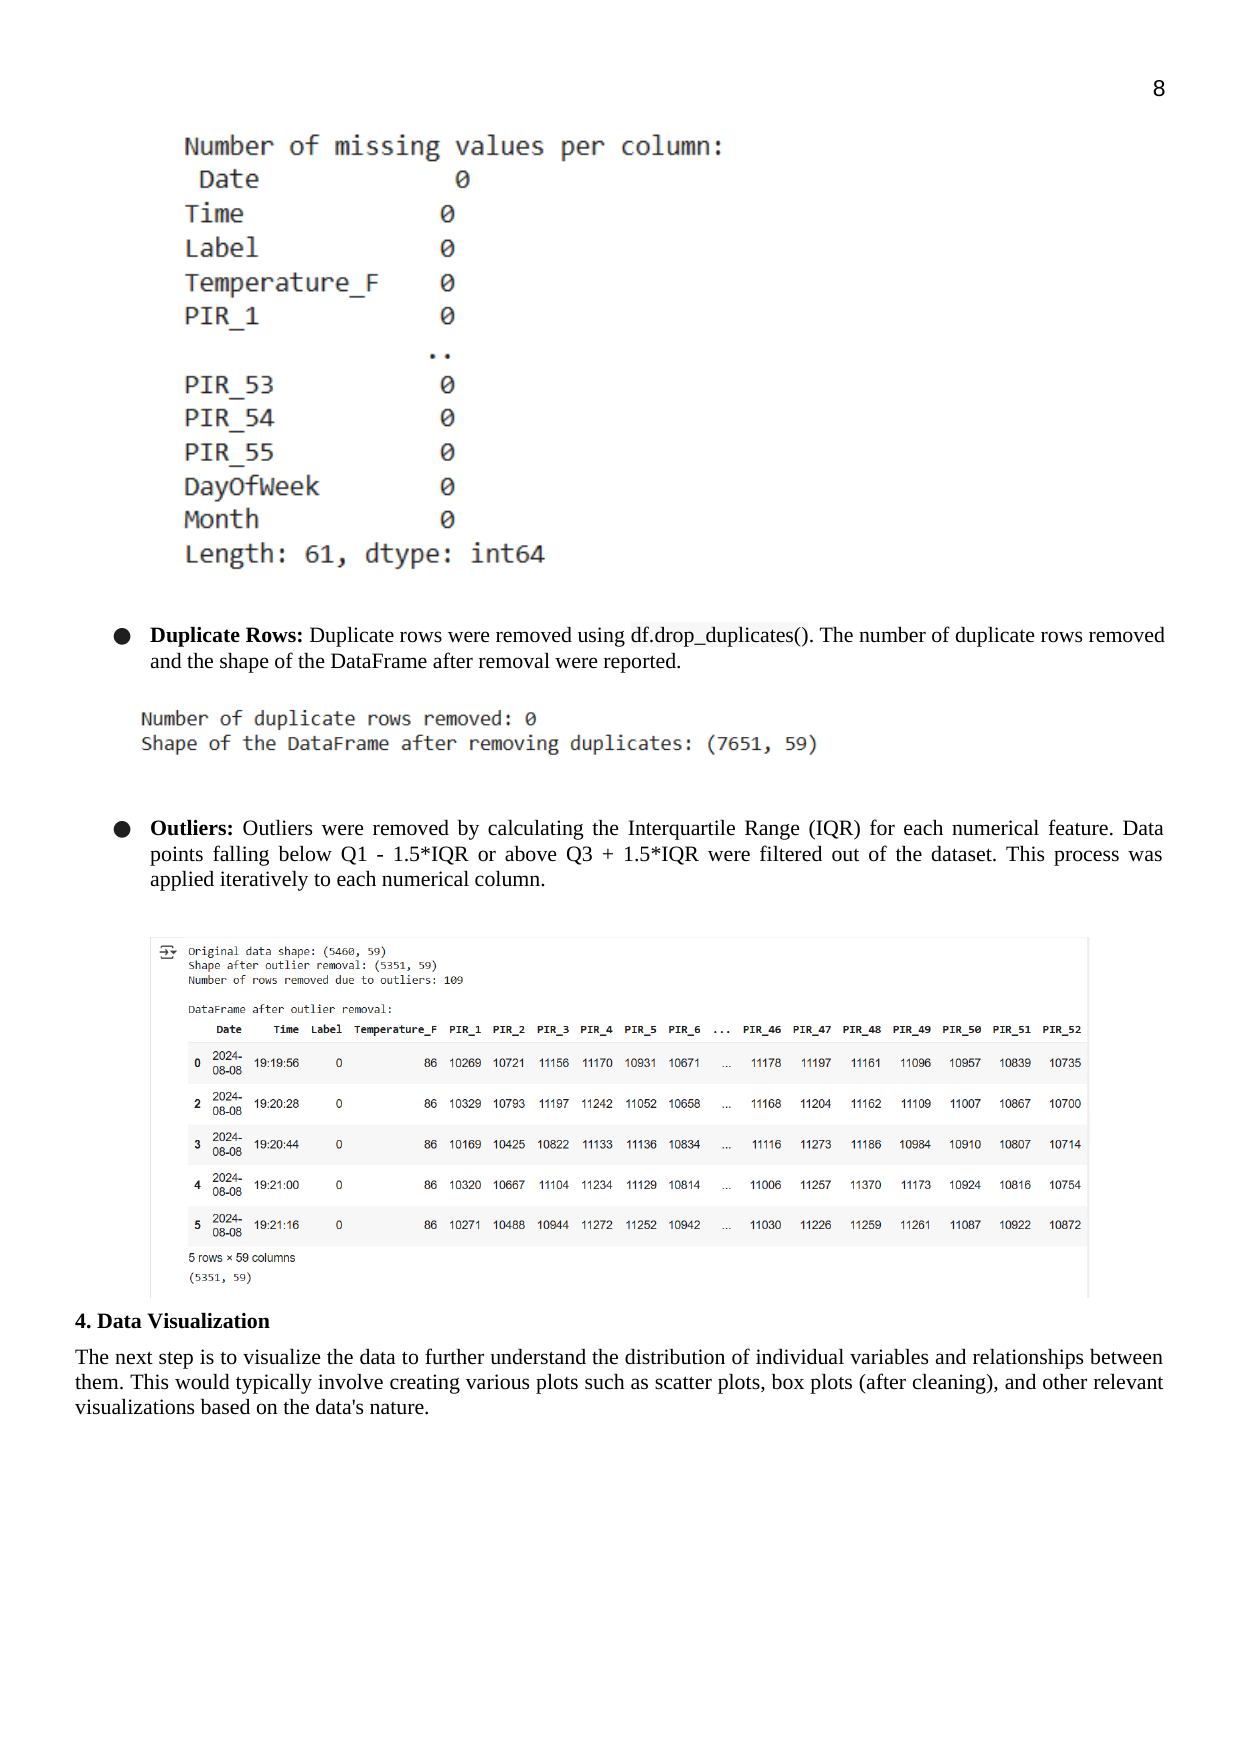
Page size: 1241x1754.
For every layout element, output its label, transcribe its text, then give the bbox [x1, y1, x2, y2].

text The next step is to visualize the data to further understand the distribution of individual variables and relationships between them. This would typically involve creating various plots such as scatter plots, box plots (after cleaning), and other relevant visualizations based on the data's nature. [75, 1344, 1165, 1419]
list Outliers: Outliers were removed by calculating the Interquartile Range (IQR) for each numerical feature. Data points falling below Q1 - 1.5*IQR or above Q3 + 1.5*IQR were filtered out of the dataset. This process was applied iteratively to each numerical column. [112, 815, 1165, 891]
picture [75, 683, 1016, 769]
text 4. Data Visualization [75, 1308, 1165, 1333]
picture [150, 937, 1091, 1298]
list Duplicate Rows: Duplicate rows were removed using df.drop_duplicates(). The number of duplicate rows removed and the shape of the DataFrame after removal were reported. [112, 622, 1165, 673]
picture [173, 127, 1067, 577]
